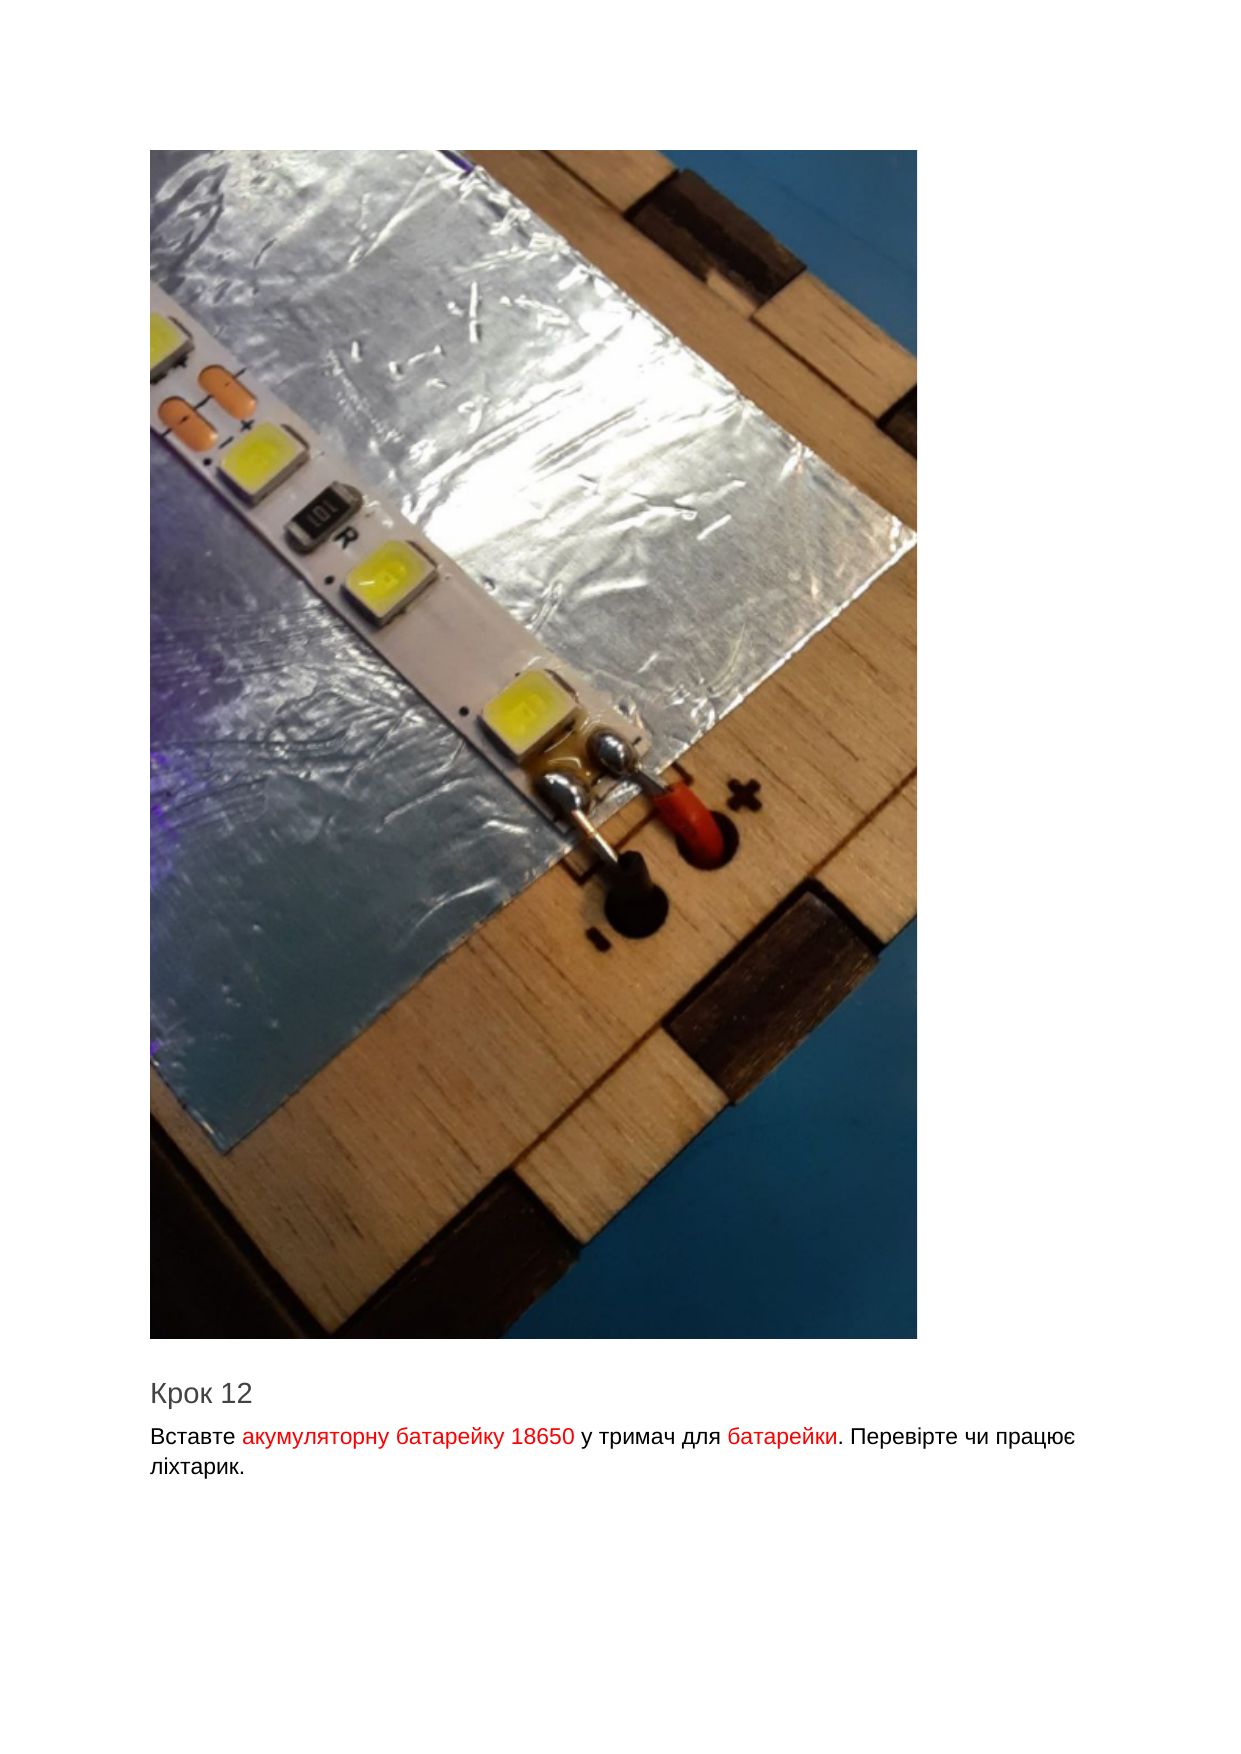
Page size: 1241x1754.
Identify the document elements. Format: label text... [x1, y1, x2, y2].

text Вставте акумуляторну батарейку 18650 у тримач для батарейки. Перевірте чи працює ліхтарик. [150, 1423, 1090, 1480]
picture [150, 150, 918, 1339]
subtitle Крок 12 [150, 1376, 1090, 1410]
